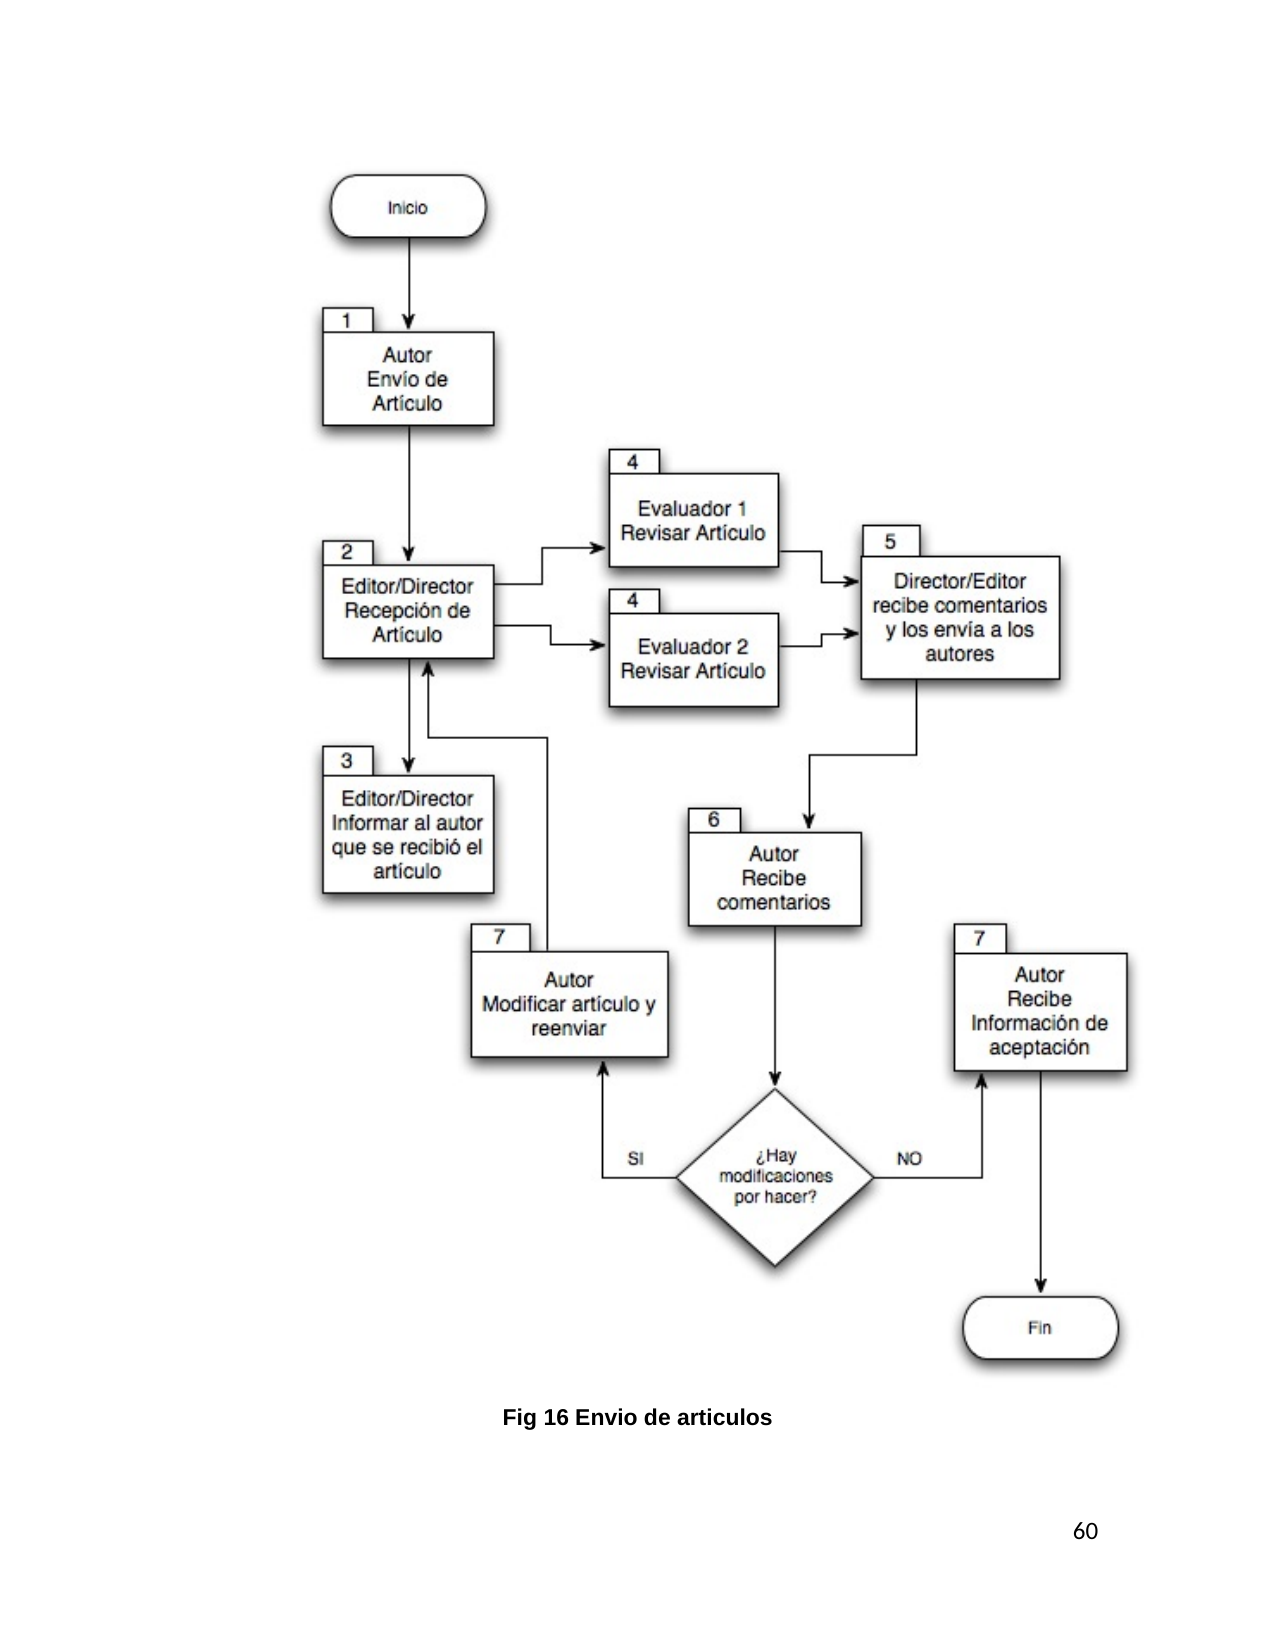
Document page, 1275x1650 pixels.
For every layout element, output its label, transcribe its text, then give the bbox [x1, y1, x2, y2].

text Fig 16 Envio de articulos [177, 1404, 1098, 1430]
picture [288, 147, 1161, 1400]
